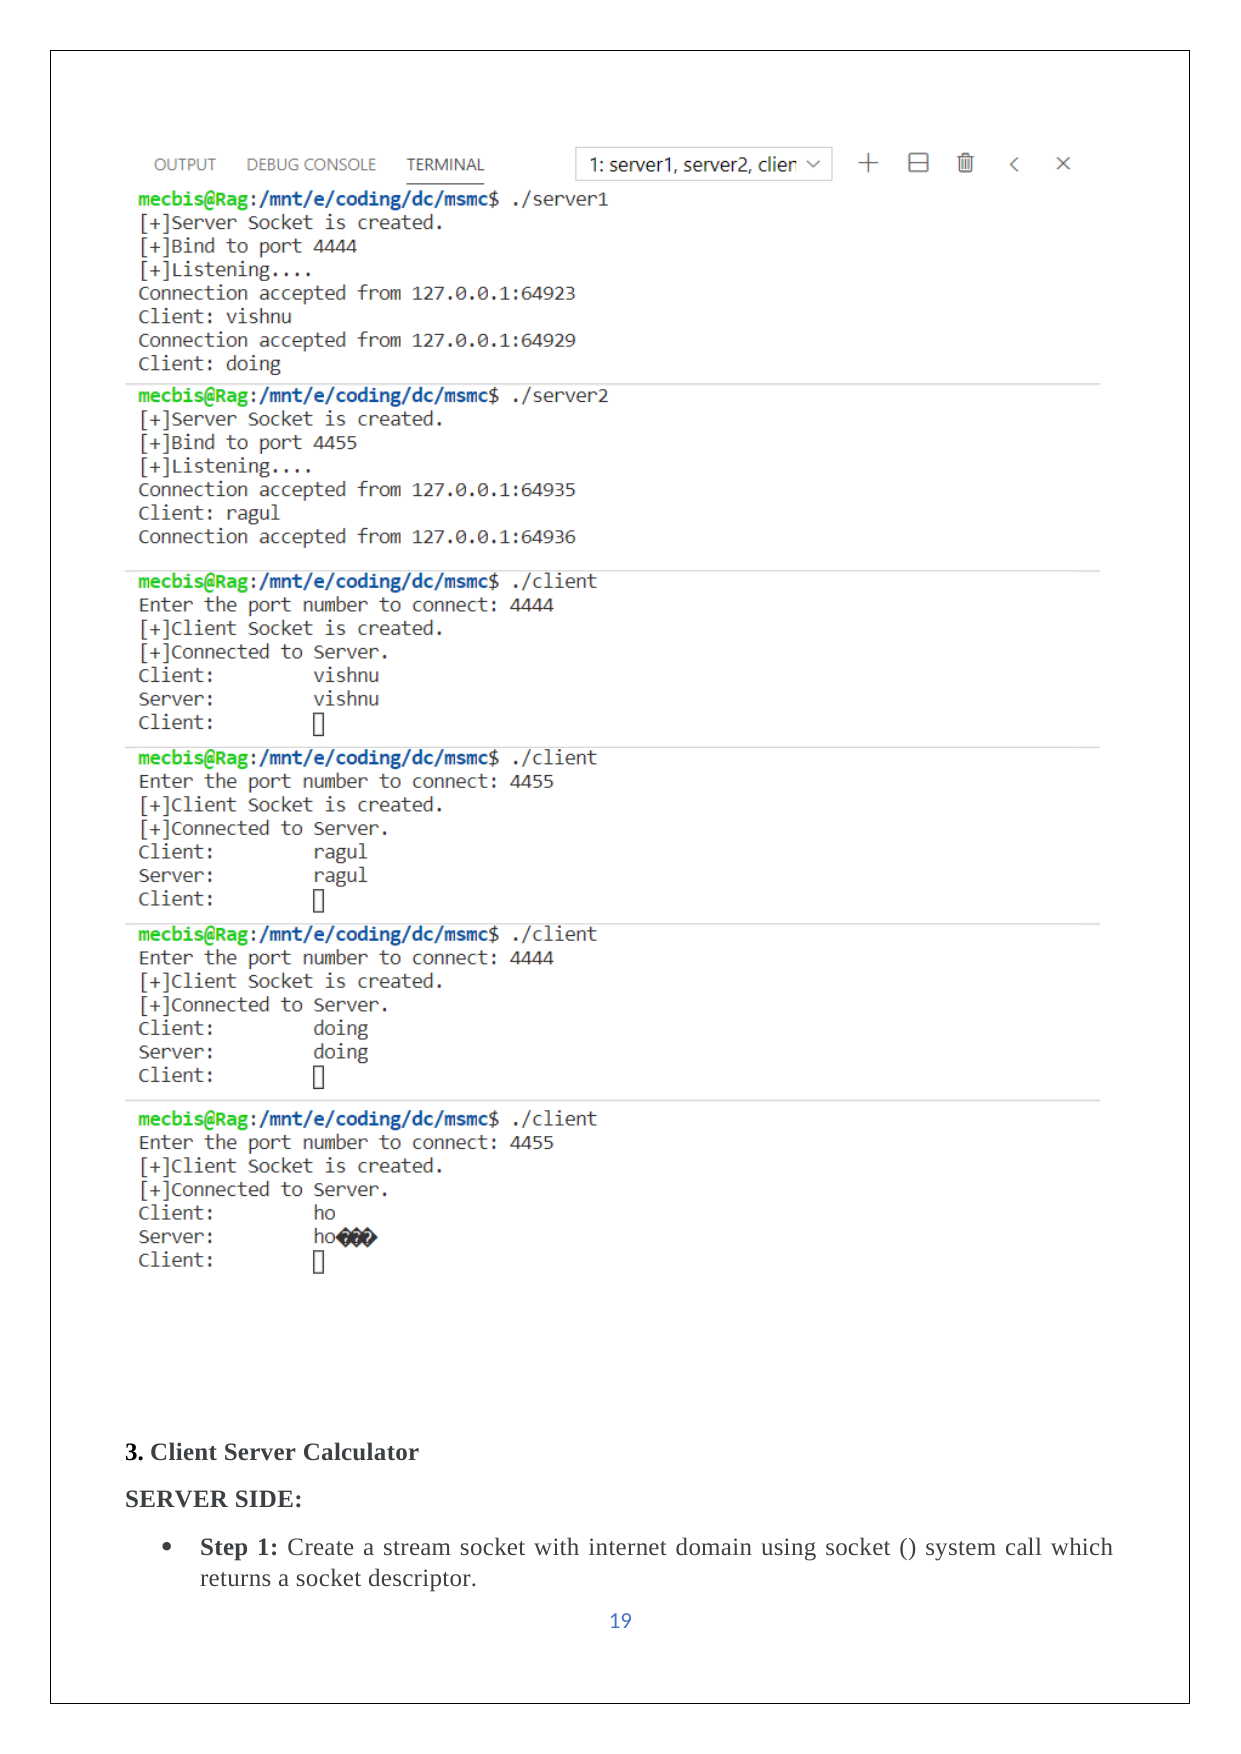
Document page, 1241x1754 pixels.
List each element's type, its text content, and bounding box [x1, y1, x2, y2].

text 3. Client Server Calculator [125, 1437, 1115, 1465]
picture [125, 141, 1100, 1275]
list Step 1: Create a stream socket with internet domain using socket () system call which returns a socket descriptor. [162, 1532, 1115, 1592]
text SERVER SIDE: [125, 1484, 1115, 1513]
